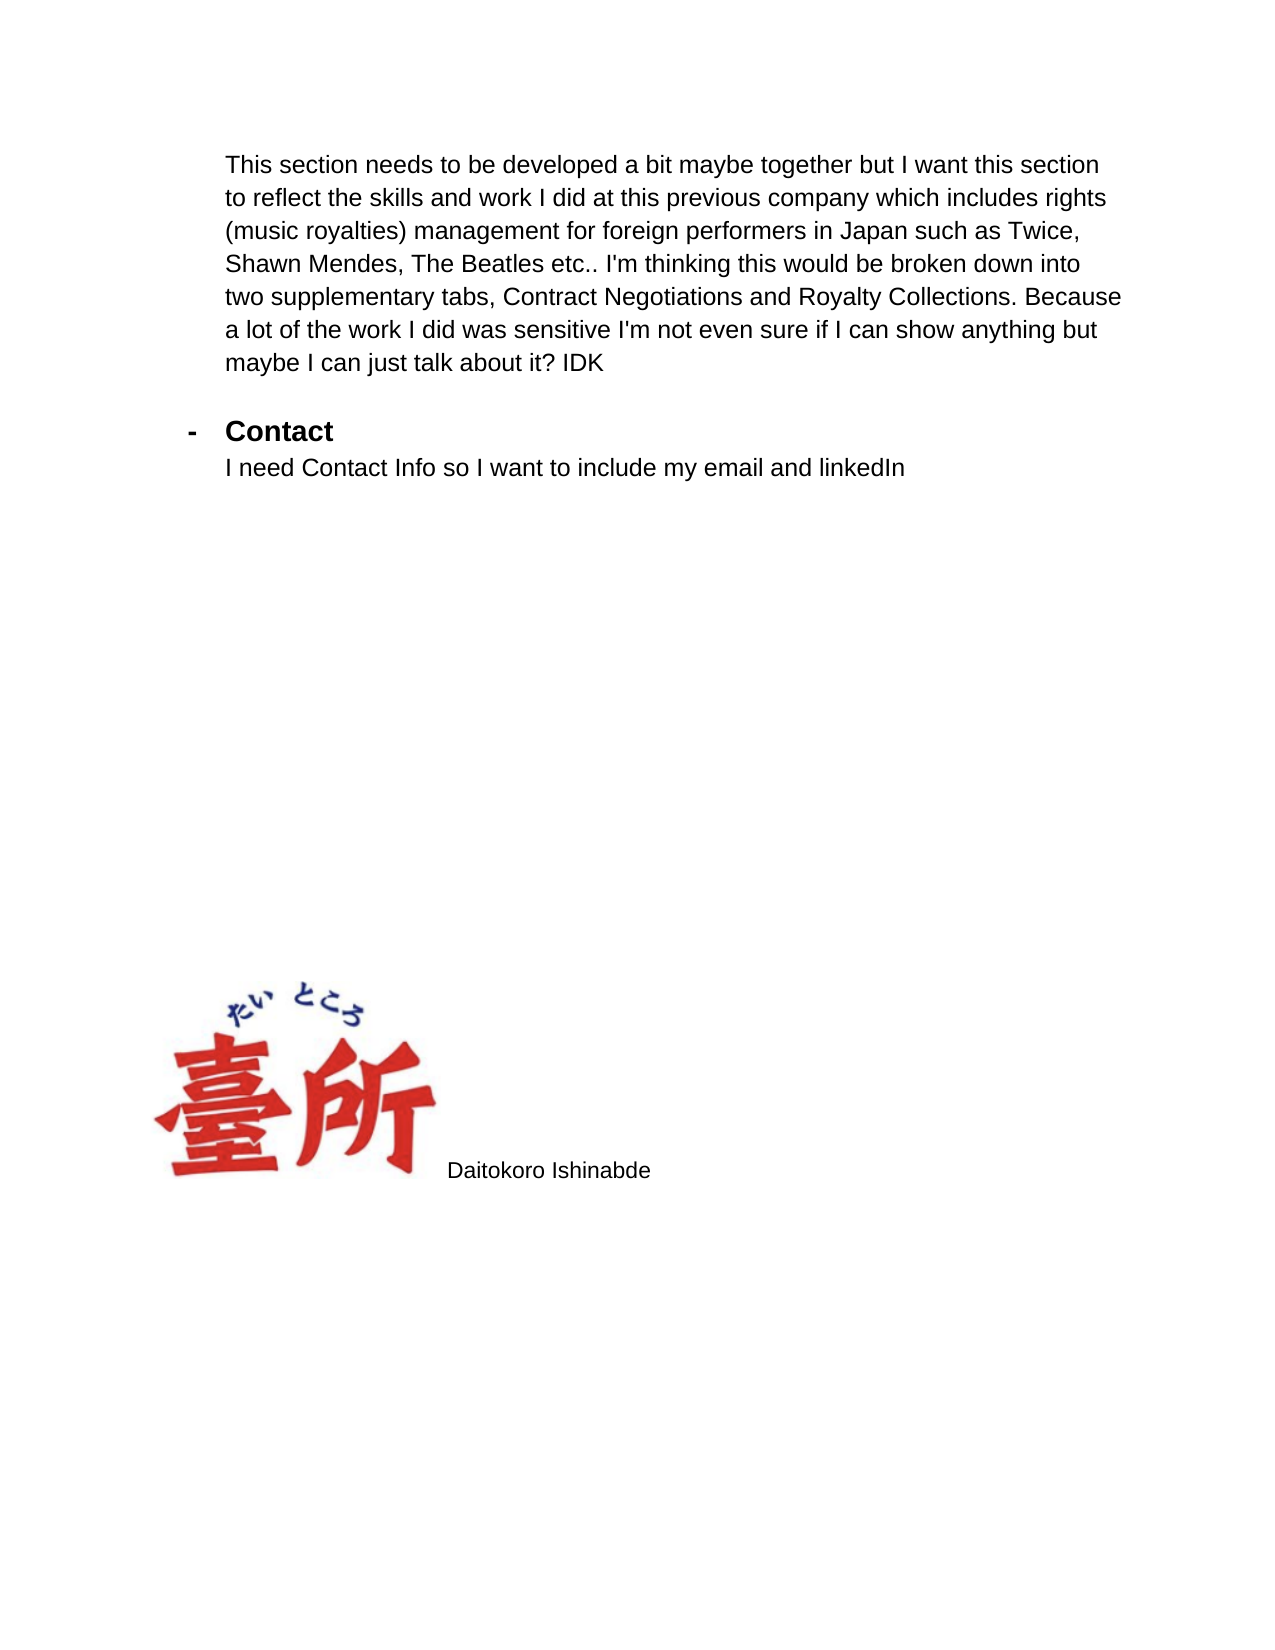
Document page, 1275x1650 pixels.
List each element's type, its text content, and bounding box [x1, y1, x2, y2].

text I need Contact Info so I want to include my email and linkedIn [225, 453, 1125, 481]
picture [150, 981, 441, 1179]
list Contact [187, 414, 1125, 448]
text This section needs to be developed a bit maybe together but I want this section to reflect the skills and work I did at this previous company which includes rights (music royalties) management for foreign performers in Japan such as Twice, Shawn Mendes, The Beatles etc.. I'm thinking this would be broken down into two supplementary tabs, Contract Negotiations and Royalty Collections. Because a lot of the work I did was sensitive I'm not even sure if I can show anything but maybe I can just talk about it? IDK [225, 150, 1125, 377]
